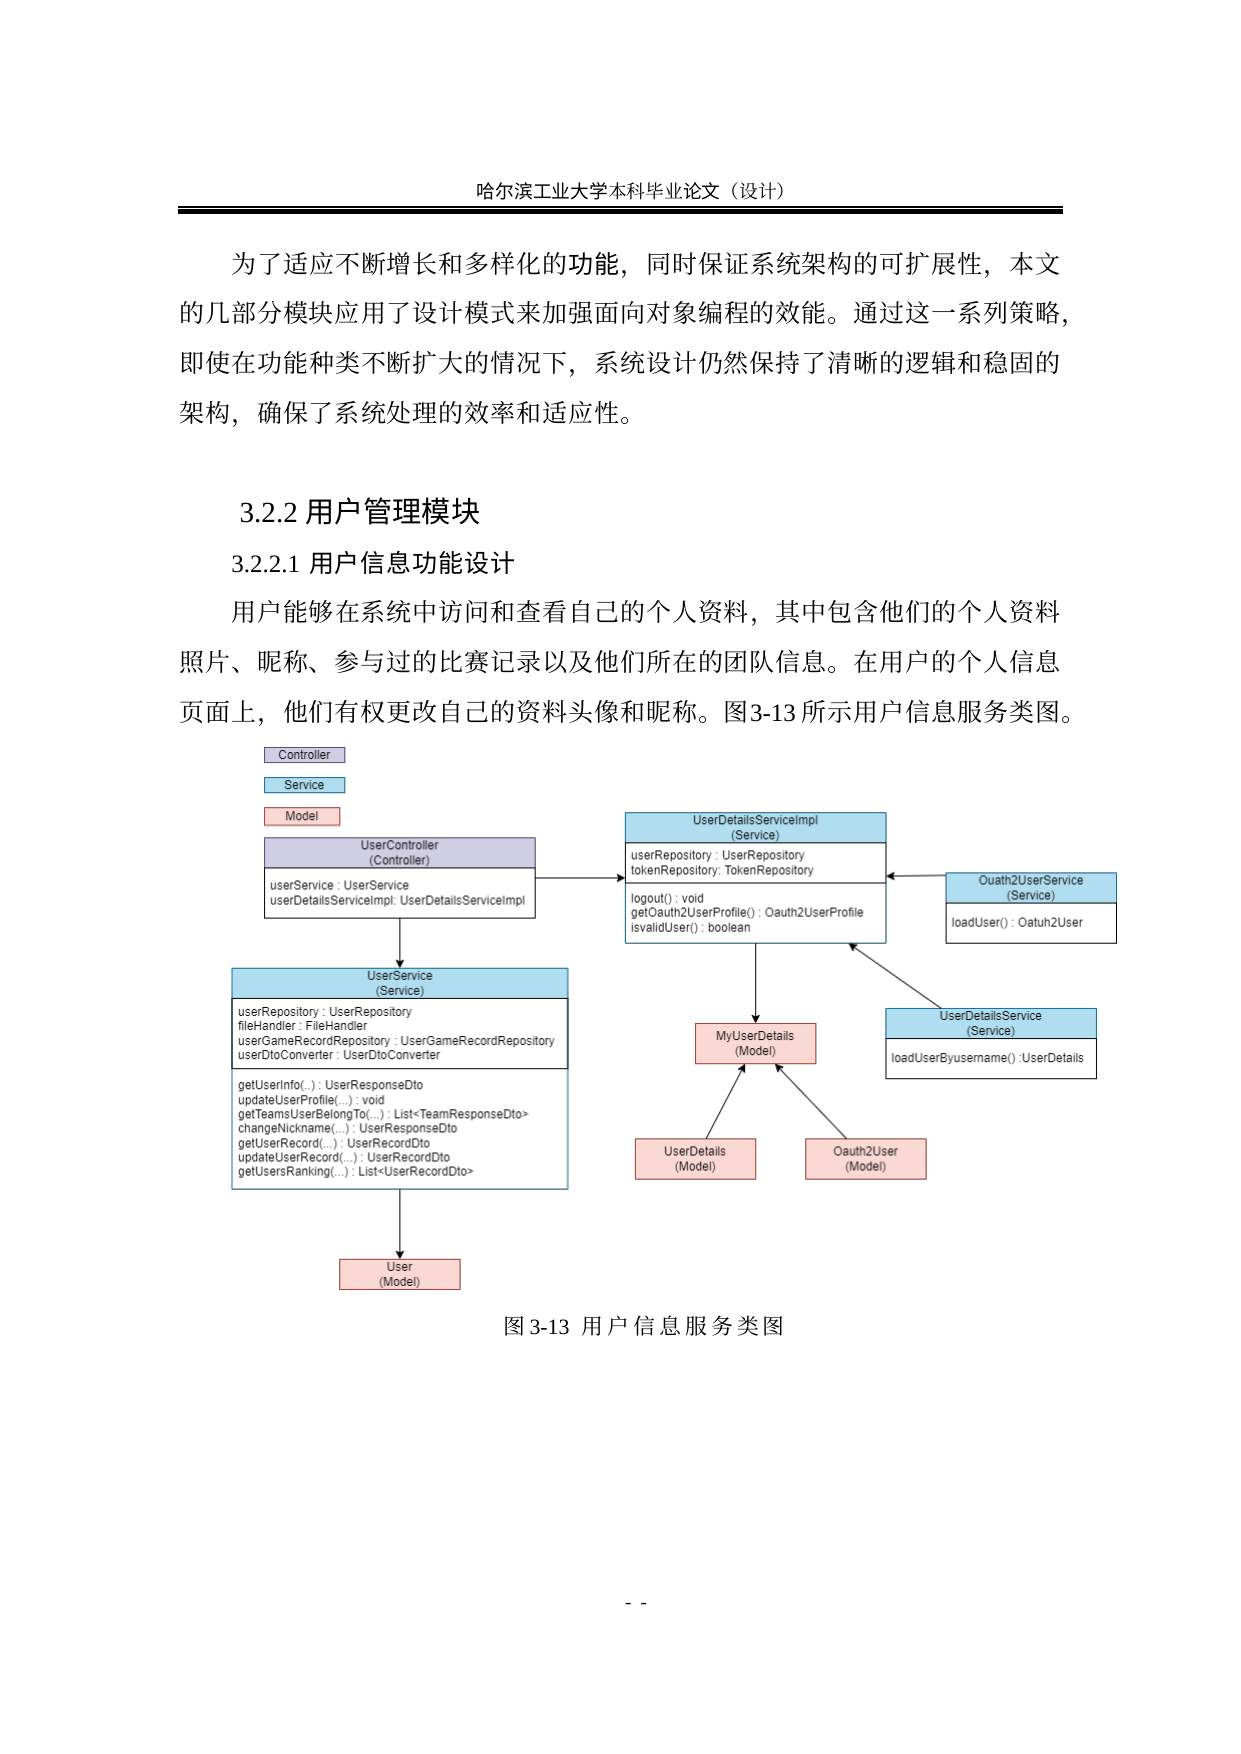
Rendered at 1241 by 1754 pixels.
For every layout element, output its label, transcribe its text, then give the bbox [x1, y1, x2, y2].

picture [231, 747, 1117, 1290]
text 用户能够在系统中访问和查看自己的个人资料，其中包含他们的个人资料照片、昵称、参与过的比赛记录以及他们所在的团队信息。在用户的个人信息页面上，他们有权更改自己的资料头像和昵称。图3-13所示用户信息服务类图。 [179, 591, 1061, 730]
text 图3-13用户信息服务类图 [179, 1305, 1061, 1345]
subtitle 3.2.2.1 用户信息功能设计 [179, 542, 1061, 582]
subtitle 3.2.2 用户管理模块 [179, 489, 1061, 531]
text 为了适应不断增长和多样化的功能，同时保证系统架构的可扩展性，本文的几部分模块应用了设计模式来加强面向对象编程的效能。通过这一系列策略，即使在功能种类不断扩大的情况下，系统设计仍然保持了清晰的逻辑和稳固的架构，确保了系统处理的效率和适应性。 [179, 242, 1061, 432]
